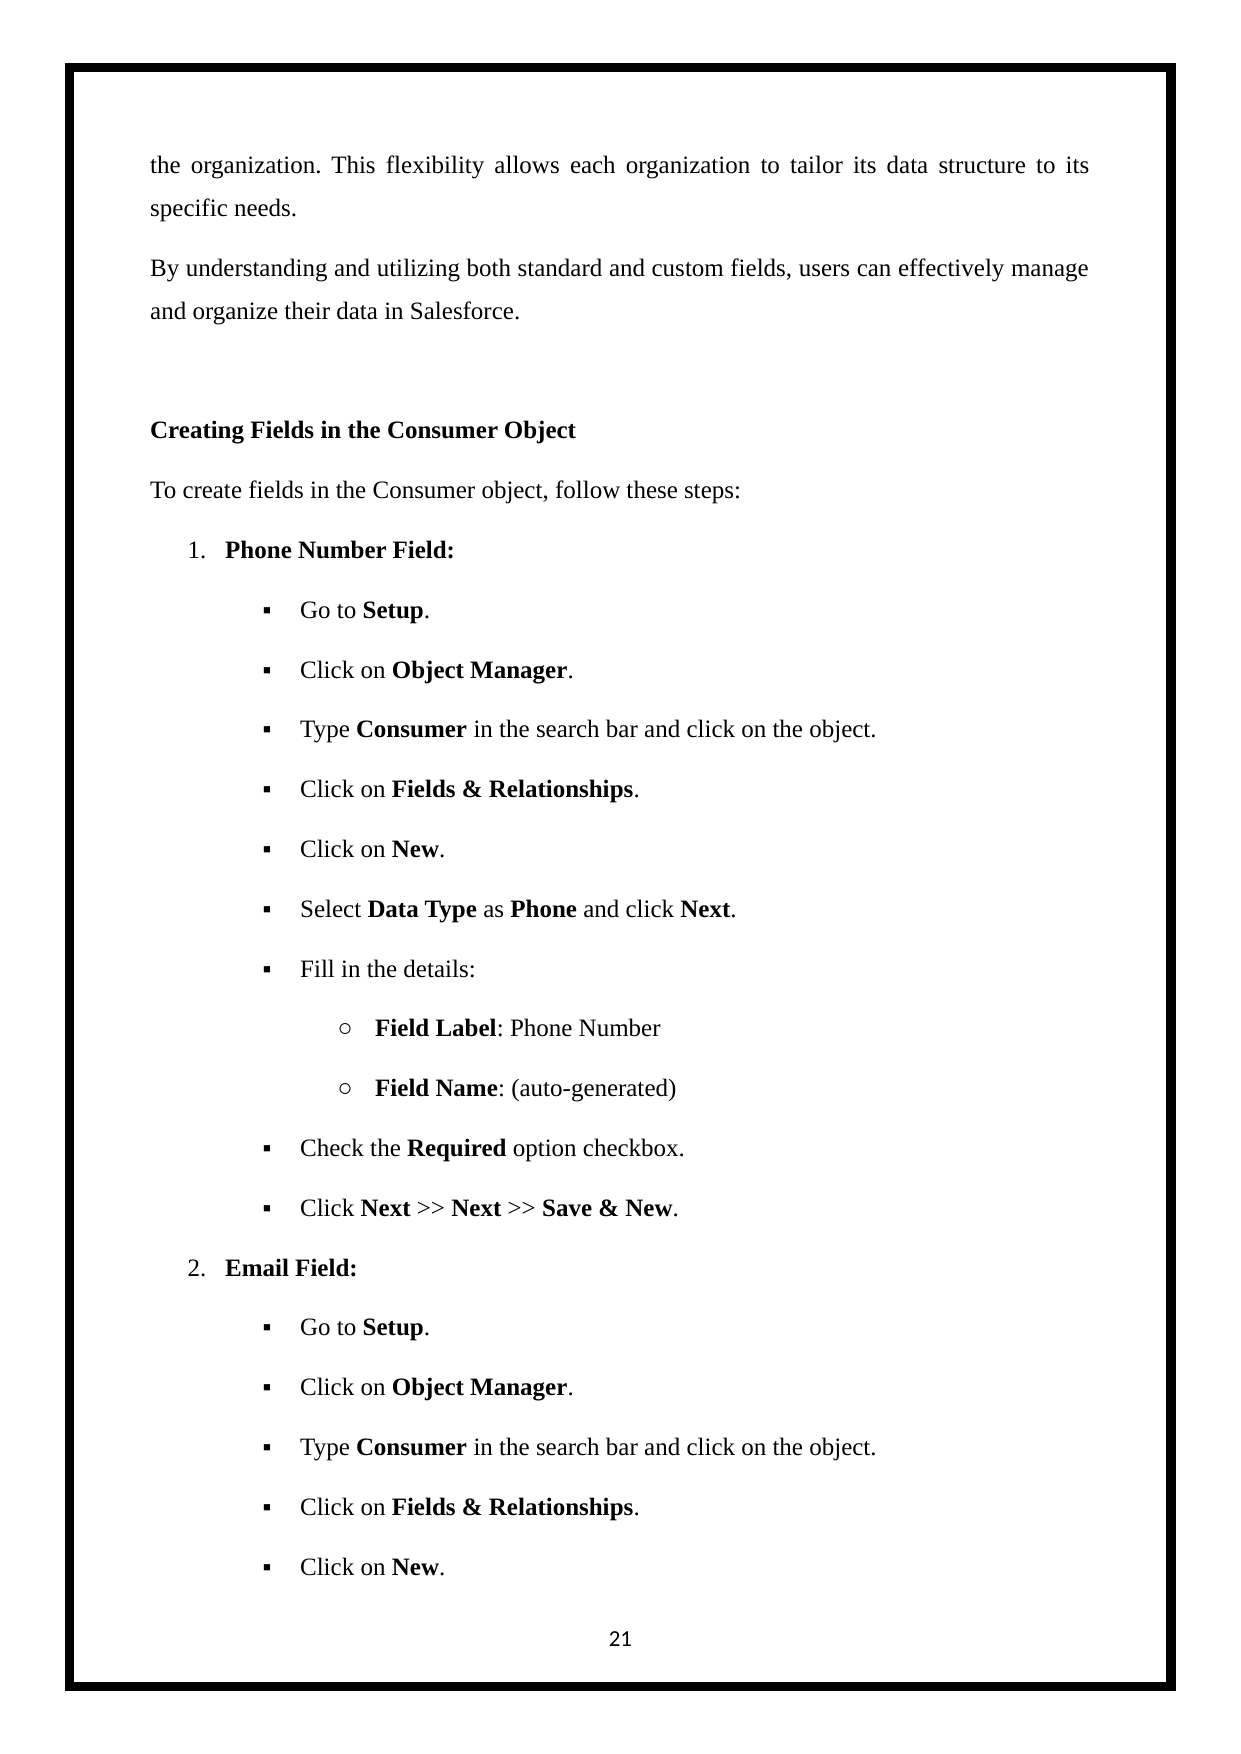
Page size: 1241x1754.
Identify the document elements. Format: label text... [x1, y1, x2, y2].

list Fill in the details: [262, 954, 1090, 982]
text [150, 150, 1090, 222]
text By understanding and utilizing both standard and custom fields, users can effectively manage and organize their data in Salesforce. [150, 253, 1090, 325]
list Select Data Type as Phone and click Next. [262, 894, 1090, 923]
list Go to Setup. [262, 1312, 1090, 1341]
list Click Next >> Next >> Save & New. [262, 1193, 1090, 1222]
text To create fields in the Consumer object, follow these steps: [150, 475, 1090, 504]
list Type Consumer in the search bar and click on the object. [262, 714, 1090, 743]
list Click on Object Manager. [262, 1372, 1090, 1401]
text Creating Fields in the Consumer Object [150, 416, 1090, 444]
list Field Name: (auto-generated) [337, 1073, 1090, 1102]
list Go to Setup. [262, 595, 1090, 624]
list Click on New. [262, 1552, 1090, 1580]
list Check the Required option checkbox. [262, 1133, 1090, 1162]
list Field Label: Phone Number [337, 1013, 1090, 1042]
list Type Consumer in the search bar and click on the object. [262, 1432, 1090, 1461]
list Click on Fields & Relationships. [262, 1492, 1090, 1521]
list Click on Object Manager. [262, 655, 1090, 683]
list Email Field: [187, 1253, 1090, 1281]
list Phone Number Field: [187, 535, 1090, 564]
list Click on New. [262, 834, 1090, 863]
list Click on Fields & Relationships. [262, 774, 1090, 803]
